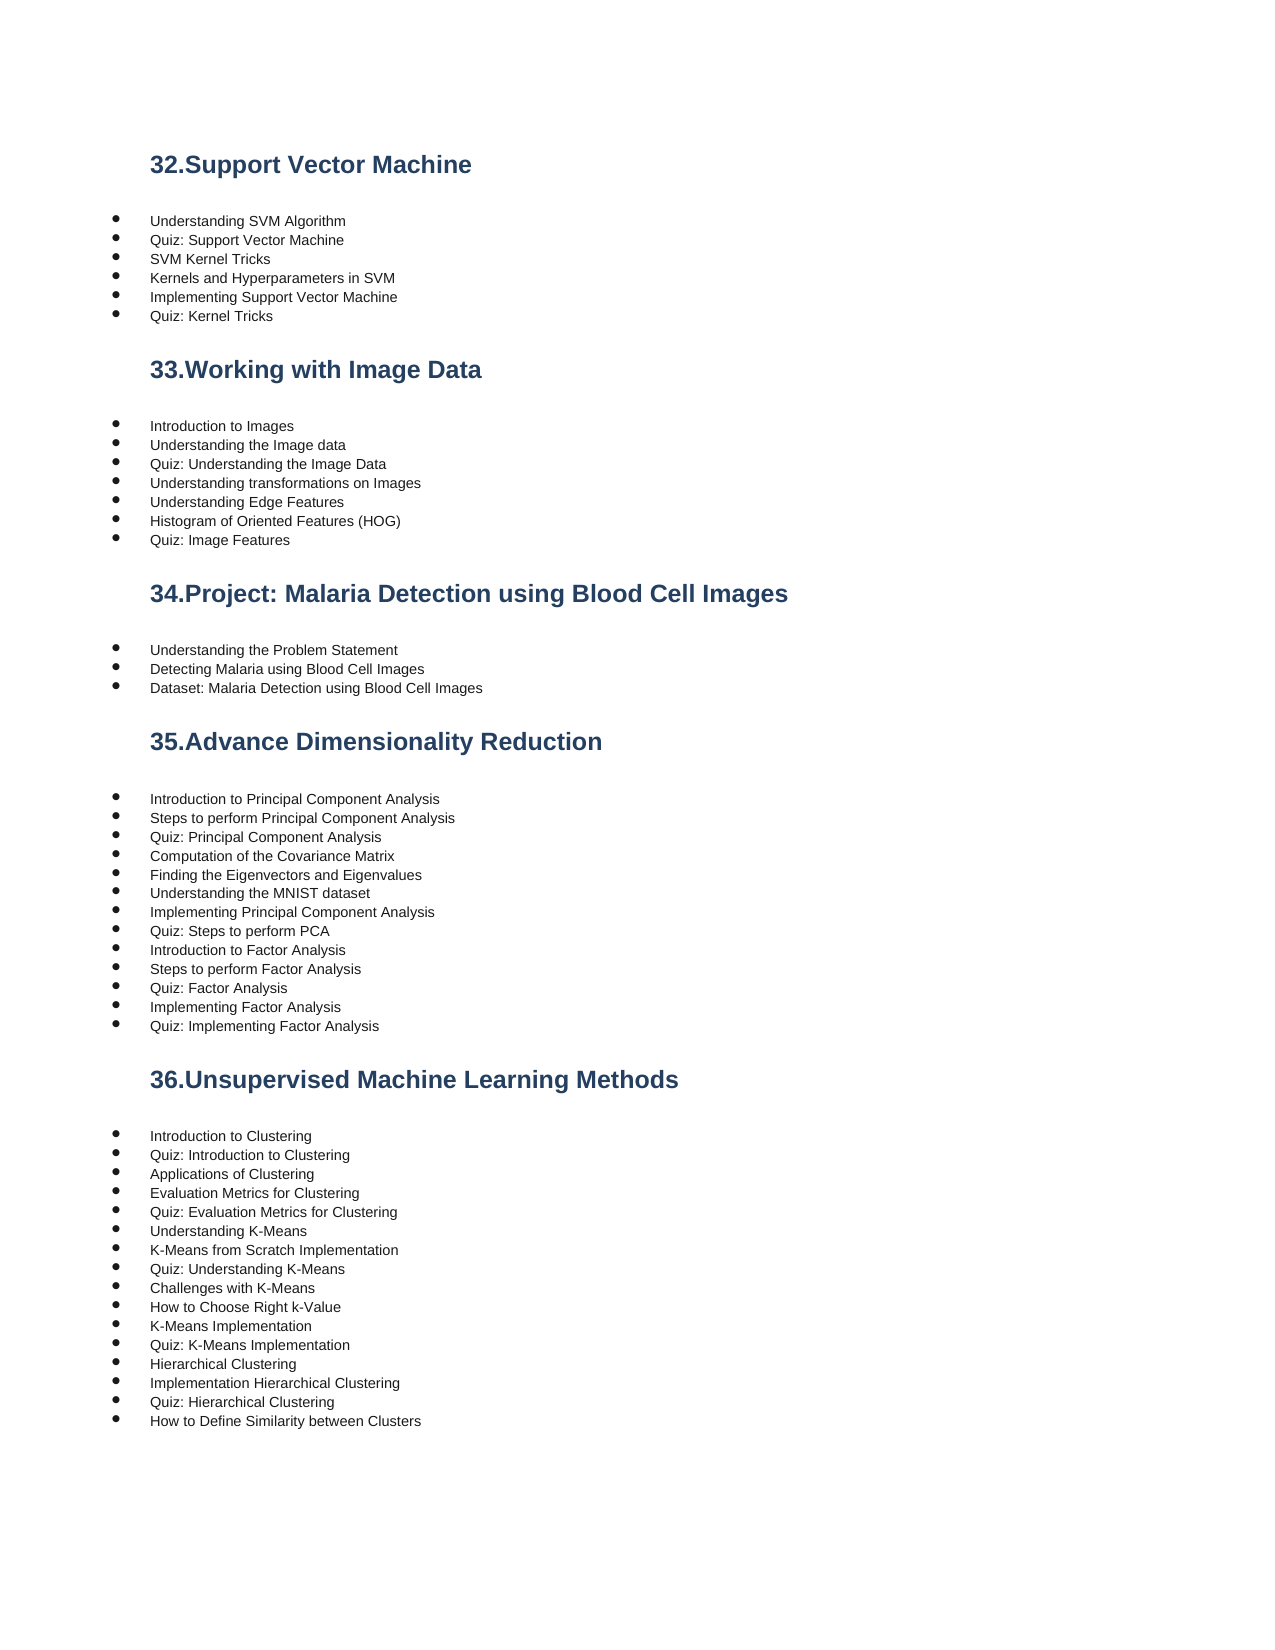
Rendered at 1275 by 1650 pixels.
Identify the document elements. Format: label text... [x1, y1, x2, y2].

list Understanding the Image data [112, 436, 1125, 455]
list Applications of Clustering [112, 1165, 1125, 1184]
list Hierarchical Clustering [112, 1355, 1125, 1374]
subtitle 34.Project: Malaria Detection using Blood Cell Images [150, 579, 1125, 608]
list Implementing Factor Analysis [112, 998, 1125, 1017]
list Steps to perform Factor Analysis [112, 960, 1125, 979]
list Challenges with K-Means [112, 1279, 1125, 1298]
list Dataset: Malaria Detection using Blood Cell Images [112, 679, 1125, 698]
list Quiz: Understanding the Image Data [112, 455, 1125, 474]
subtitle 35.Advance Dimensionality Reduction [150, 727, 1125, 756]
subtitle 36.Unsupervised Machine Learning Methods [150, 1065, 1125, 1094]
list Quiz: Factor Analysis [112, 979, 1125, 998]
list Understanding transformations on Images [112, 474, 1125, 493]
list Finding the Eigenvectors and Eigenvalues [112, 865, 1125, 884]
list Implementation Hierarchical Clustering [112, 1374, 1125, 1393]
list Implementing Principal Component Analysis [112, 903, 1125, 922]
list Quiz: K-Means Implementation [112, 1336, 1125, 1355]
list Histogram of Oriented Features (HOG) [112, 512, 1125, 531]
list Quiz: Implementing Factor Analysis [112, 1017, 1125, 1036]
list Computation of the Covariance Matrix [112, 846, 1125, 865]
list Steps to perform Principal Component Analysis [112, 808, 1125, 827]
list Quiz: Evaluation Metrics for Clustering [112, 1203, 1125, 1222]
list How to Define Similarity between Clusters [112, 1412, 1125, 1431]
list K-Means Implementation [112, 1317, 1125, 1336]
list Quiz: Principal Component Analysis [112, 827, 1125, 846]
list How to Choose Right k-Value [112, 1298, 1125, 1317]
subtitle 32.Support Vector Machine [150, 150, 1125, 179]
list Understanding K-Means [112, 1222, 1125, 1241]
list Introduction to Clustering [112, 1127, 1125, 1146]
list Understanding the MNIST dataset [112, 884, 1125, 903]
subtitle 33.Working with Image Data [150, 355, 1125, 384]
list Quiz: Steps to perform PCA [112, 922, 1125, 941]
list Quiz: Support Vector Machine [112, 231, 1125, 250]
list Quiz: Hierarchical Clustering [112, 1393, 1125, 1412]
list Understanding Edge Features [112, 493, 1125, 512]
list Quiz: Kernel Tricks [112, 307, 1125, 326]
list Understanding the Problem Statement [112, 641, 1125, 660]
list Introduction to Principal Component Analysis [112, 789, 1125, 808]
list Introduction to Images [112, 417, 1125, 436]
list Evaluation Metrics for Clustering [112, 1184, 1125, 1203]
list K-Means from Scratch Implementation [112, 1241, 1125, 1260]
list Quiz: Image Features [112, 531, 1125, 550]
list Introduction to Factor Analysis [112, 941, 1125, 960]
list Kernels and Hyperparameters in SVM [112, 269, 1125, 288]
list SVM Kernel Tricks [112, 250, 1125, 269]
list Detecting Malaria using Blood Cell Images [112, 660, 1125, 679]
list Quiz: Introduction to Clustering [112, 1146, 1125, 1165]
list Quiz: Understanding K-Means [112, 1260, 1125, 1279]
list Implementing Support Vector Machine [112, 288, 1125, 307]
list Understanding SVM Algorithm [112, 212, 1125, 231]
